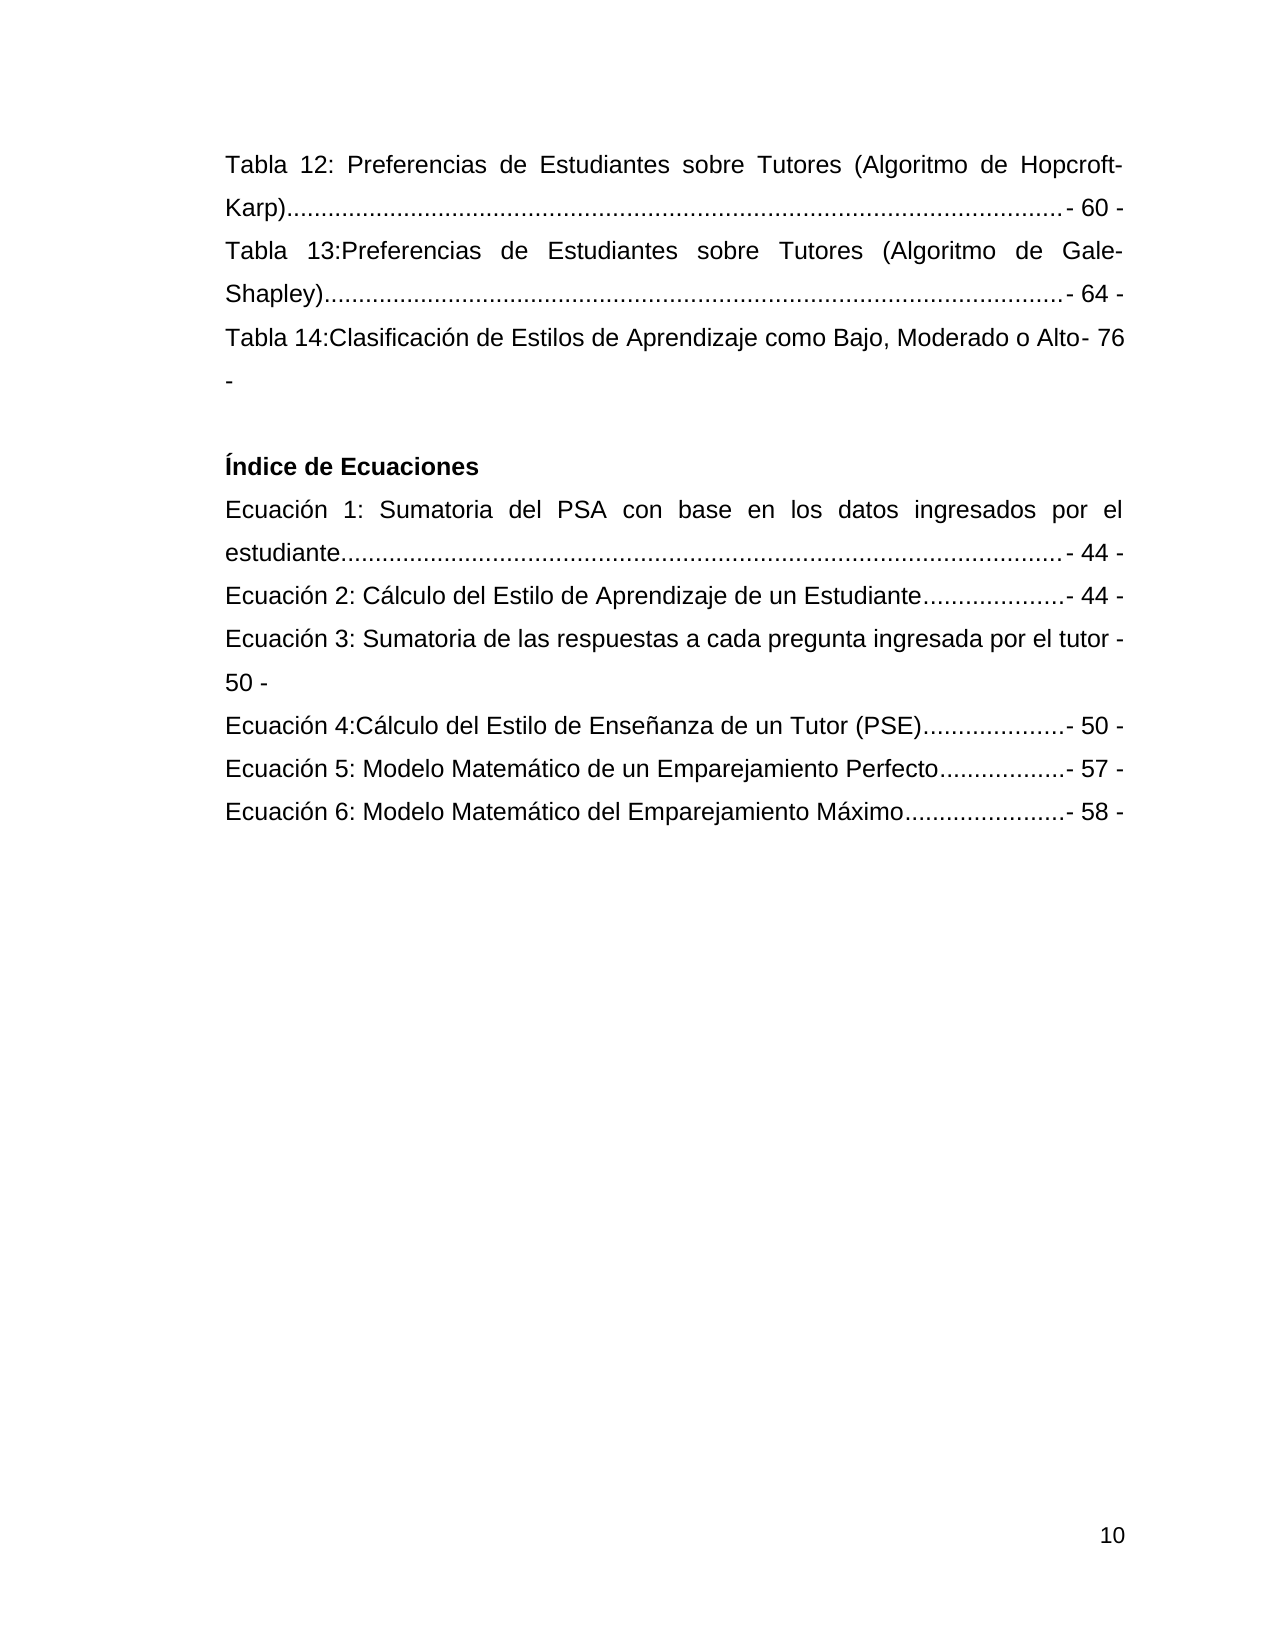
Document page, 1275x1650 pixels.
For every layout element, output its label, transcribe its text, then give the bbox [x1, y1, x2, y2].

text Ecuación 3: Sumatoria de las respuestas a cada pregunta ingresada por el tutor - 50 - [225, 624, 1125, 696]
text Tabla 12: Preferencias de Estudiantes sobre Tutores (Algoritmo de Hopcroft-Karp) - 60 - [225, 150, 1125, 222]
text Índice de Ecuaciones [225, 452, 1125, 481]
text Tabla 14:Clasificación de Estilos de Aprendizaje como Bajo, Moderado o Alto - 76 - [225, 322, 1125, 394]
text Ecuación 2: Cálculo del Estilo de Aprendizaje de un Estudiante - 44 - [225, 581, 1125, 610]
text Ecuación 1: Sumatoria del PSA con base en los datos ingresados por el estudiante - 44 - [225, 495, 1125, 567]
text Ecuación 6: Modelo Matemático del Emparejamiento Máximo - 58 - [225, 797, 1125, 826]
text Ecuación 5: Modelo Matemático de un Emparejamiento Perfecto - 57 - [225, 754, 1125, 782]
text Ecuación 4:Cálculo del Estilo de Enseñanza de un Tutor (PSE) - 50 - [225, 711, 1125, 739]
text Tabla 13:Preferencias de Estudiantes sobre Tutores (Algoritmo de Gale-Shapley) - 64 - [225, 236, 1125, 308]
